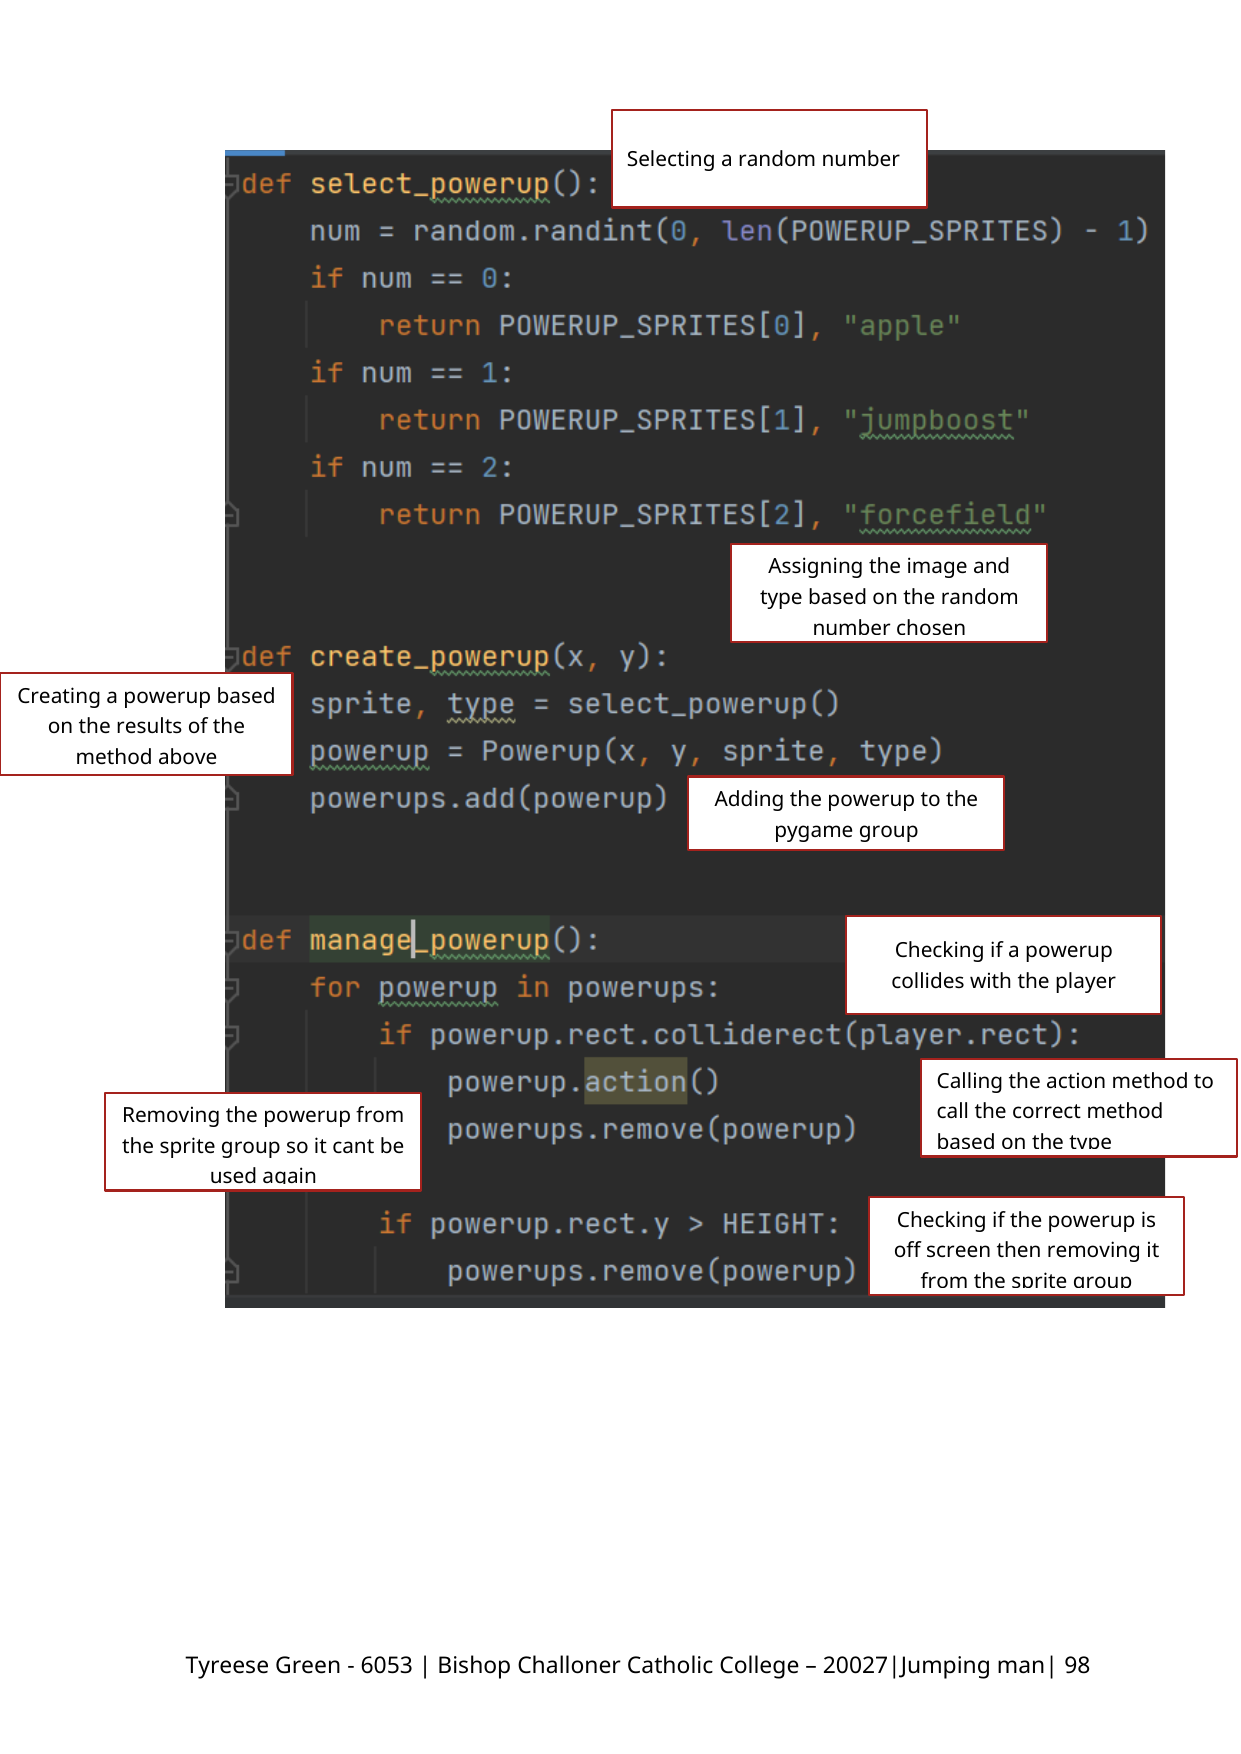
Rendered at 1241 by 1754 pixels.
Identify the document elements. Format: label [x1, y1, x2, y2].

picture [225, 150, 1166, 1308]
